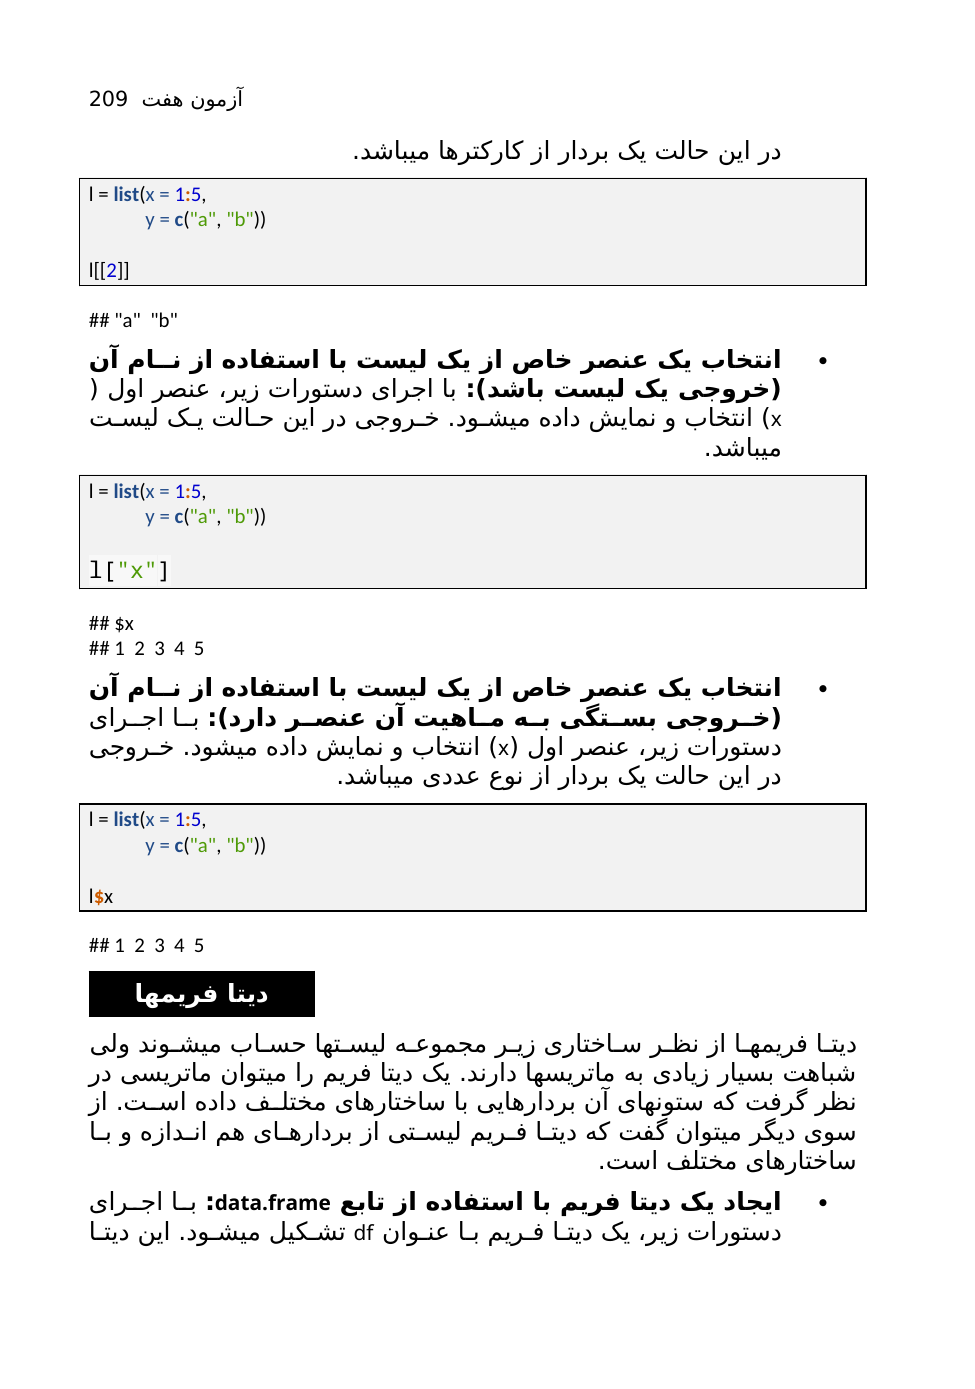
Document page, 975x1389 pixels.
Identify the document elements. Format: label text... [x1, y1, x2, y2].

text ## "a" "b" [89, 307, 857, 333]
text l = list(x = 1:5, y = c("a", "b")) l[[2]] [80, 179, 865, 285]
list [89, 1187, 819, 1246]
text ## $x ## 1 2 3 4 5 [89, 610, 857, 661]
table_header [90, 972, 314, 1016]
text دیتا فریم‏ها از نظر ساختاری زیر مجموعه لیست‏ها حساب می‏شوند ولی شباهت بسیار زیادی به ماتریس‏ها دارند. یک دیتا فریم را می‏توان ماتریسی در نظر گرفت که ستون‏های آن بردارهایی با ساختارهای مختلف داده است. از سوی دیگر می‏توان گفت که دیتا فریم لیستی از بردارهای هم اندازه و با ساختارهای مختلف است. [89, 1029, 857, 1175]
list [89, 136, 819, 165]
list انتخاب یک عنصر خاص از یک لیست با استفاده از نام آن (خروجی یک لیست باشد): با اجرای دستورات زیر، عنصر‏ اول (x) انتخاب و نمایش داده می‏شود. خروجی در این حالت یک لیست می‏باشد. [89, 345, 819, 462]
text ## 1 2 3 4 5 [89, 933, 857, 958]
text l = list(x = 1:5, y = c("a", "b")) l["x"] [80, 476, 865, 588]
text l = list(x = 1:5, y = c("a", "b")) l$x [80, 805, 865, 910]
list انتخاب یک عنصر خاص از یک لیست با استفاده از نام آن (خروجی بستگی به ماهیت آن عنصر دارد): با اجرای دستورات زیر، عنصر‏ اول (x) انتخاب و نمایش داده می‏شود. خروجی در این حالت یک بردار از نوع عددی می‏باشد. [89, 673, 819, 790]
